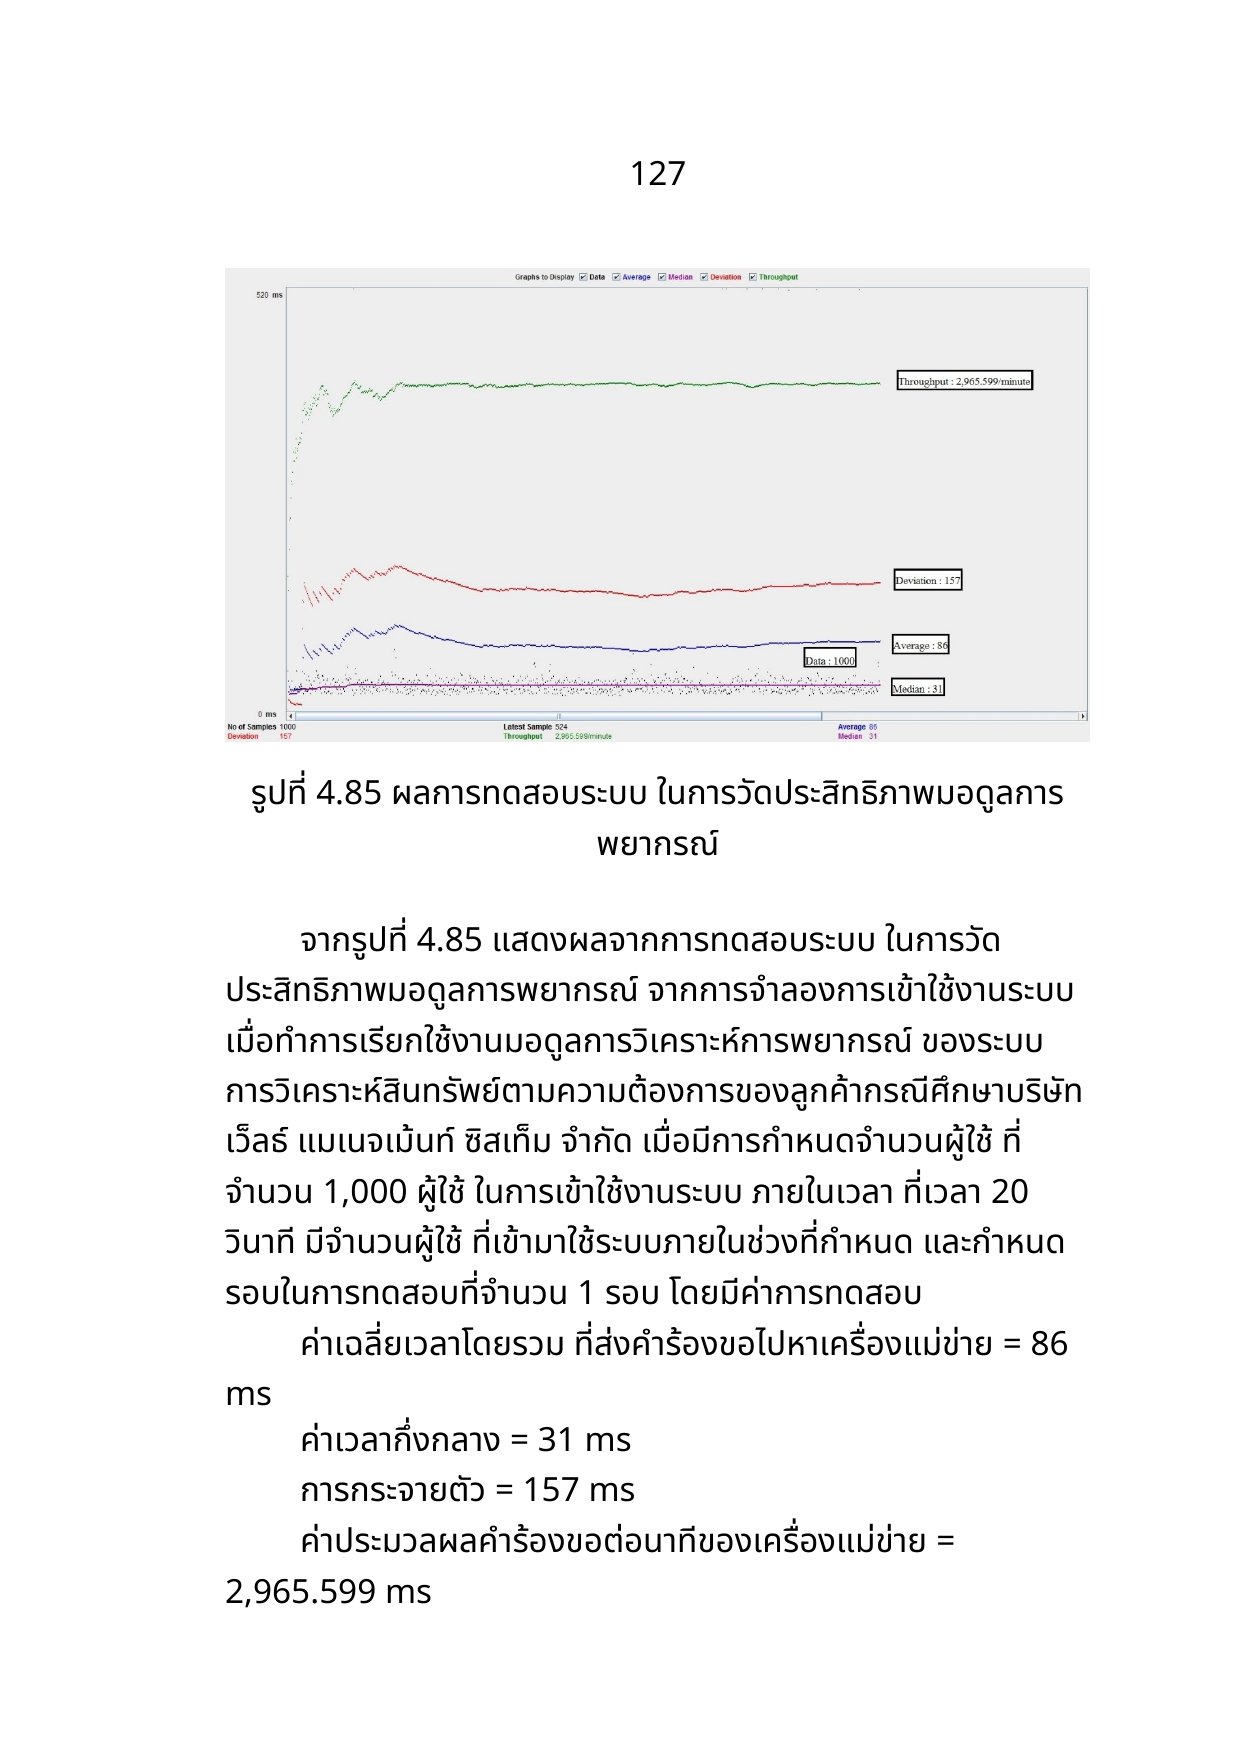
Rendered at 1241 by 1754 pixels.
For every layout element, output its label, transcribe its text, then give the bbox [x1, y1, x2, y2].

text ค่าเฉลี่ยเวลาโดยรวม ที่ส่งคำร้องขอไปหาเครื่องแม่ข่าย = 86 ms [225, 1319, 1090, 1416]
text รูปที่ 4.85 ผลการทดสอบระบบ ในการวัดประสิทธิภาพมอดูลการพยากรณ์ [225, 769, 1090, 870]
text จากรูปที่ 4.85 แสดงผลจากการทดสอบระบบ ในการวัดประสิทธิภาพมอดูลการพยากรณ์ จากการจำลองการเข้าใช้งานระบบ เมื่อทำการเรียกใช้งานมอดูลการวิเคราะห์การพยากรณ์ ของระบบการวิเคราะห์สินทรัพย์ตามความต้องการของลูกค้ากรณีศึกษาบริษัท เว็ลธ์ แมเนจเม้นท์ ซิสเท็ม จำกัด เมื่อมีการกำหนดจำนวนผู้ใช้ ที่จำนวน 1,000 ผู้ใช้ ในการเข้าใช้งานระบบ ภายในเวลา ที่เวลา 20 วินาที มีจำนวนผู้ใช้ ที่เข้ามาใช้ระบบภายในช่วงที่กำหนด และกำหนดรอบในการทดสอบที่จำนวน 1 รอบ โดยมีค่าการทดสอบ [225, 916, 1090, 1319]
text ค่าเวลากึ่งกลาง = 31 ms [225, 1416, 1090, 1466]
text การกระจายตัว = 157 ms [225, 1466, 1090, 1517]
text ค่าประมวลผลคำร้องขอต่อนาทีของเครื่องแม่ข่าย = 2,965.599 ms [225, 1517, 1090, 1613]
picture [225, 268, 1091, 742]
